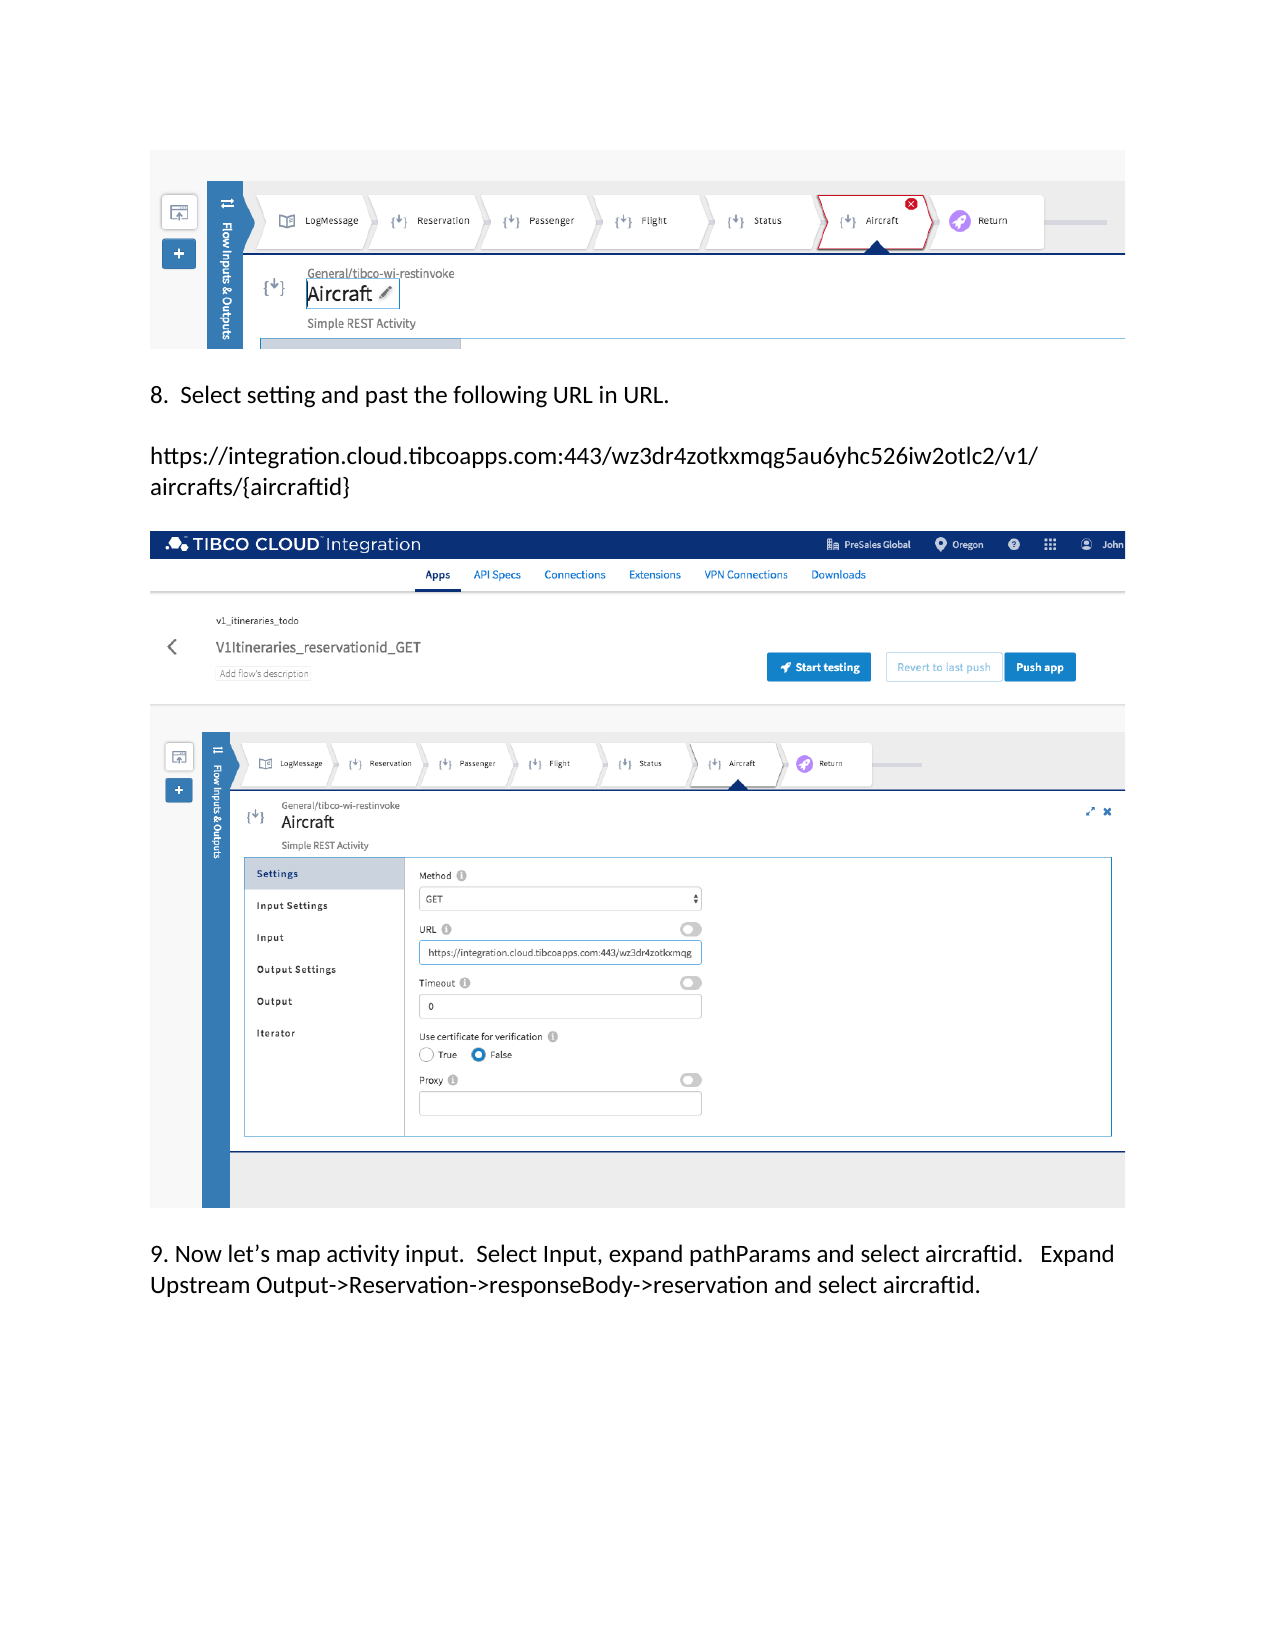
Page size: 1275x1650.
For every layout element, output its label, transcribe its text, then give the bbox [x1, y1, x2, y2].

text 9. Now let’s map activity input. Select Input, expand pathParams and select aircraftid. Expand Upstream Output->Reservation->responseBody->reservation and select aircraftid. [150, 1238, 1125, 1299]
picture [150, 531, 1125, 1208]
picture [150, 150, 1125, 349]
text 8. Select setting and past the following URL in URL. [150, 379, 1125, 410]
text https://integration.cloud.tibcoapps.com:443/wz3dr4zotkxmqg5au6yhc526iw2otlc2/v1/aircrafts/{aircraftid} [150, 440, 1125, 501]
